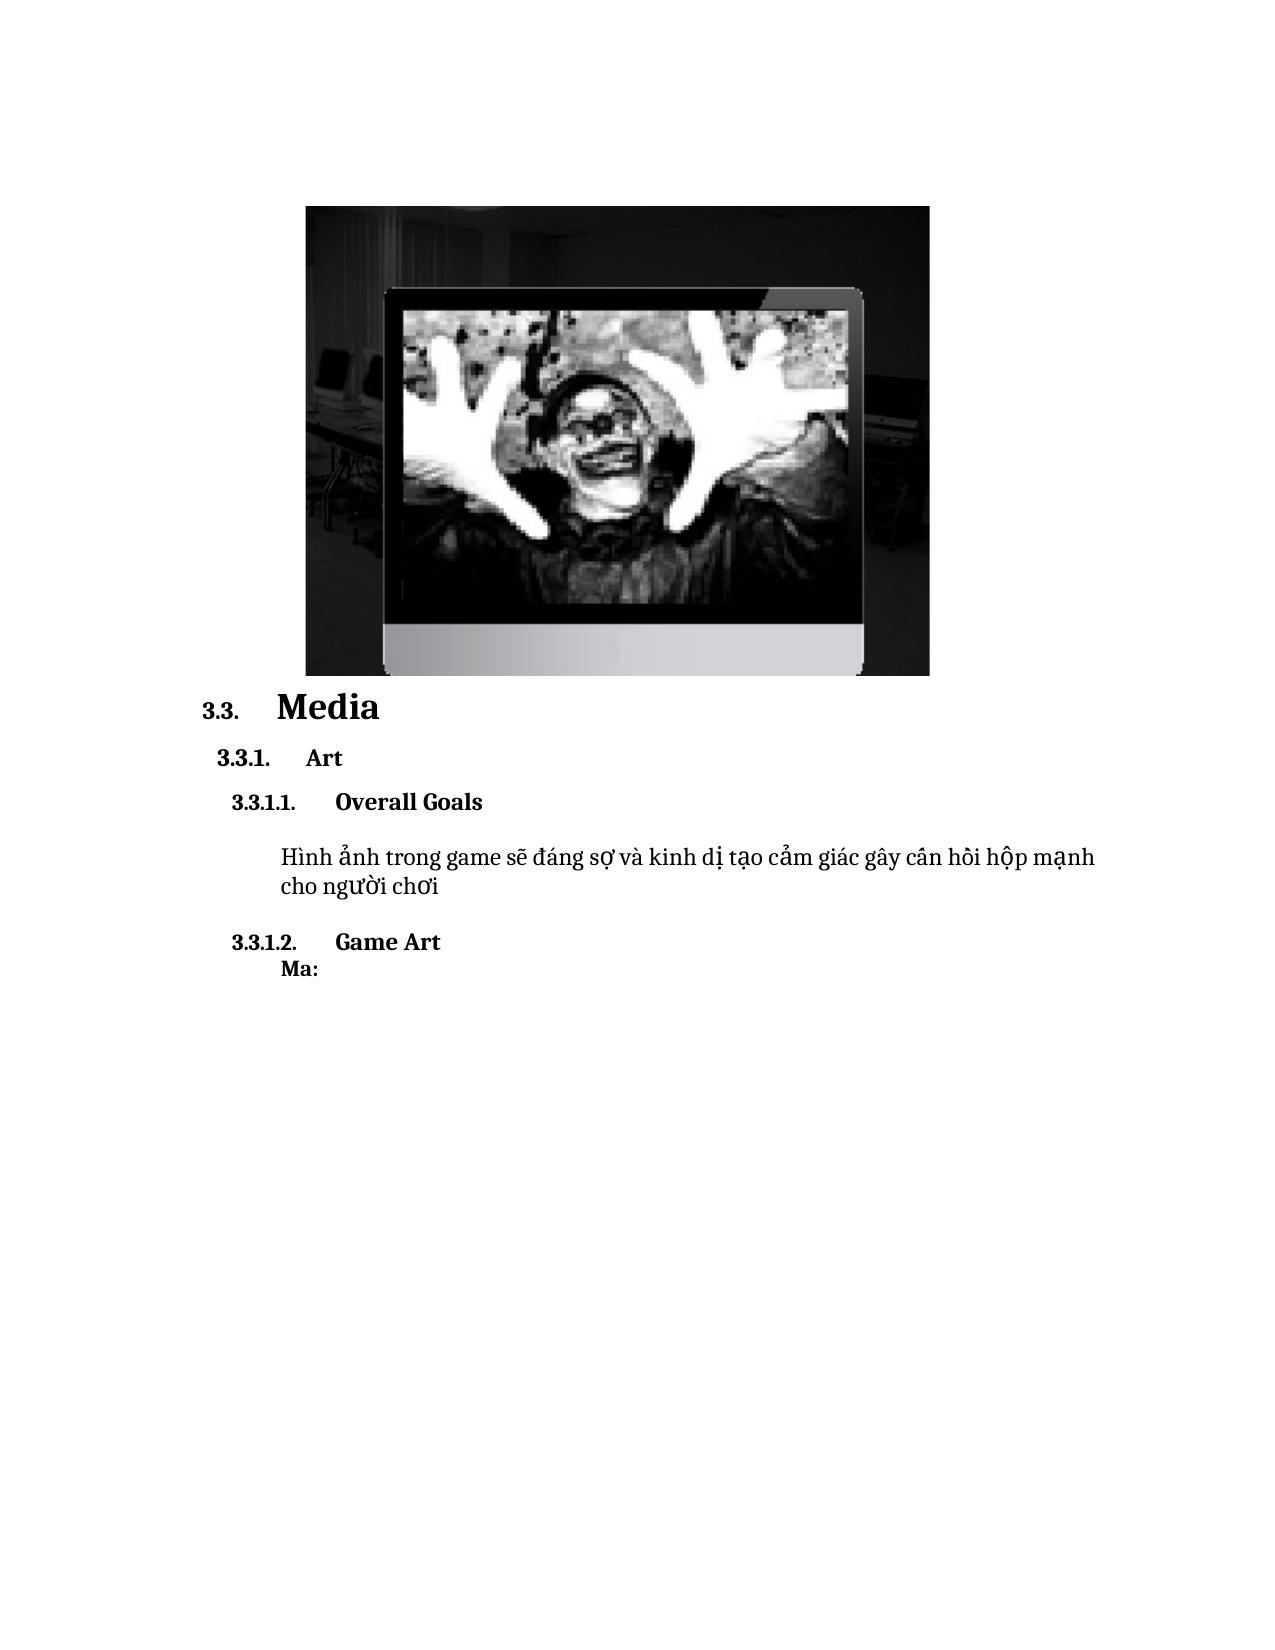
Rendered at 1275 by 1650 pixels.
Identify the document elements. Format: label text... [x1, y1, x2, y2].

list Media [202, 685, 1098, 728]
text Hình ảnh trong game sẽ đáng sợ và kinh dị tạo cảm giác gây cấn hồi hộp mạnh cho người chơi [281, 843, 1098, 901]
subtitle Game Art [232, 929, 1098, 956]
text Ma: [281, 956, 1098, 982]
subtitle Overall Goals [232, 788, 1098, 817]
picture [305, 206, 930, 676]
list Art [217, 744, 1098, 773]
